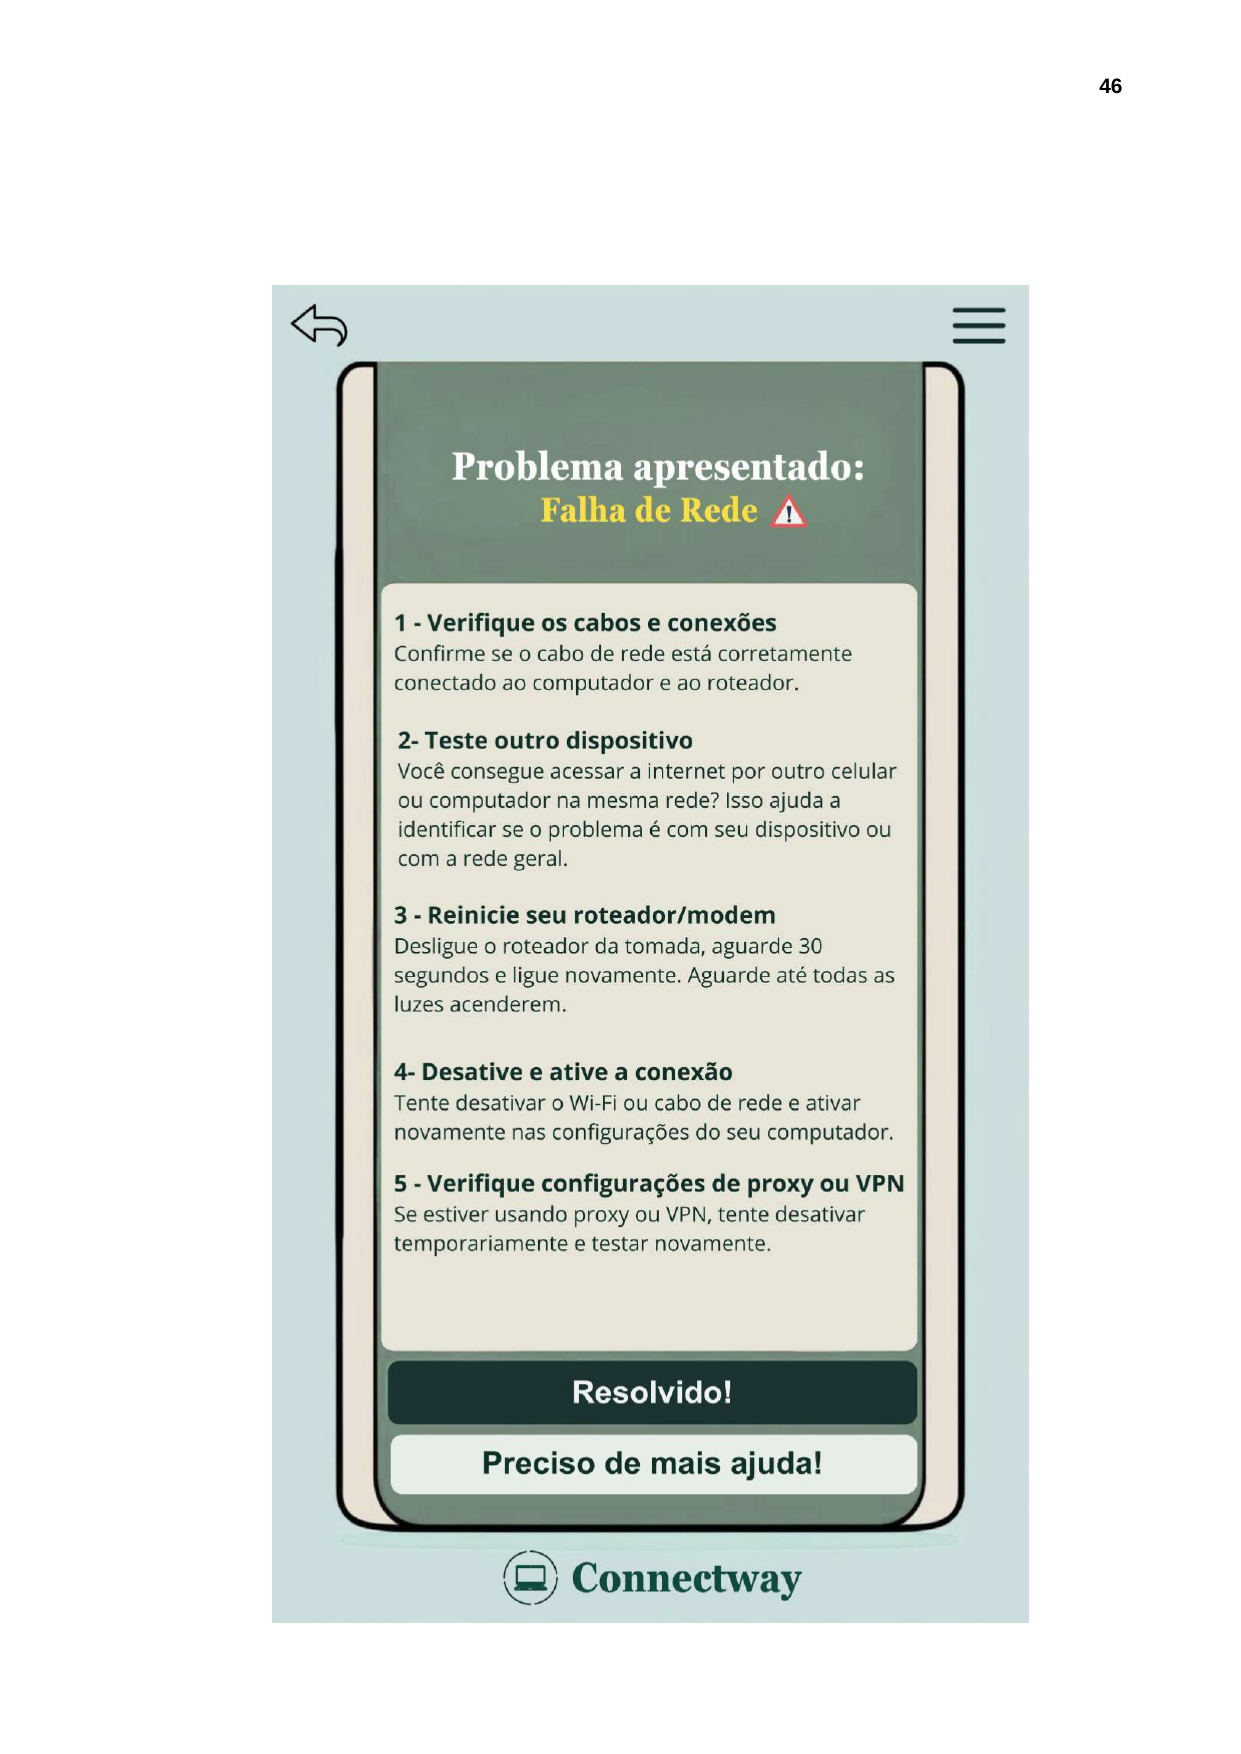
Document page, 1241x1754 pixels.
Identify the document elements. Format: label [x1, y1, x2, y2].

picture [177, 285, 1123, 1623]
